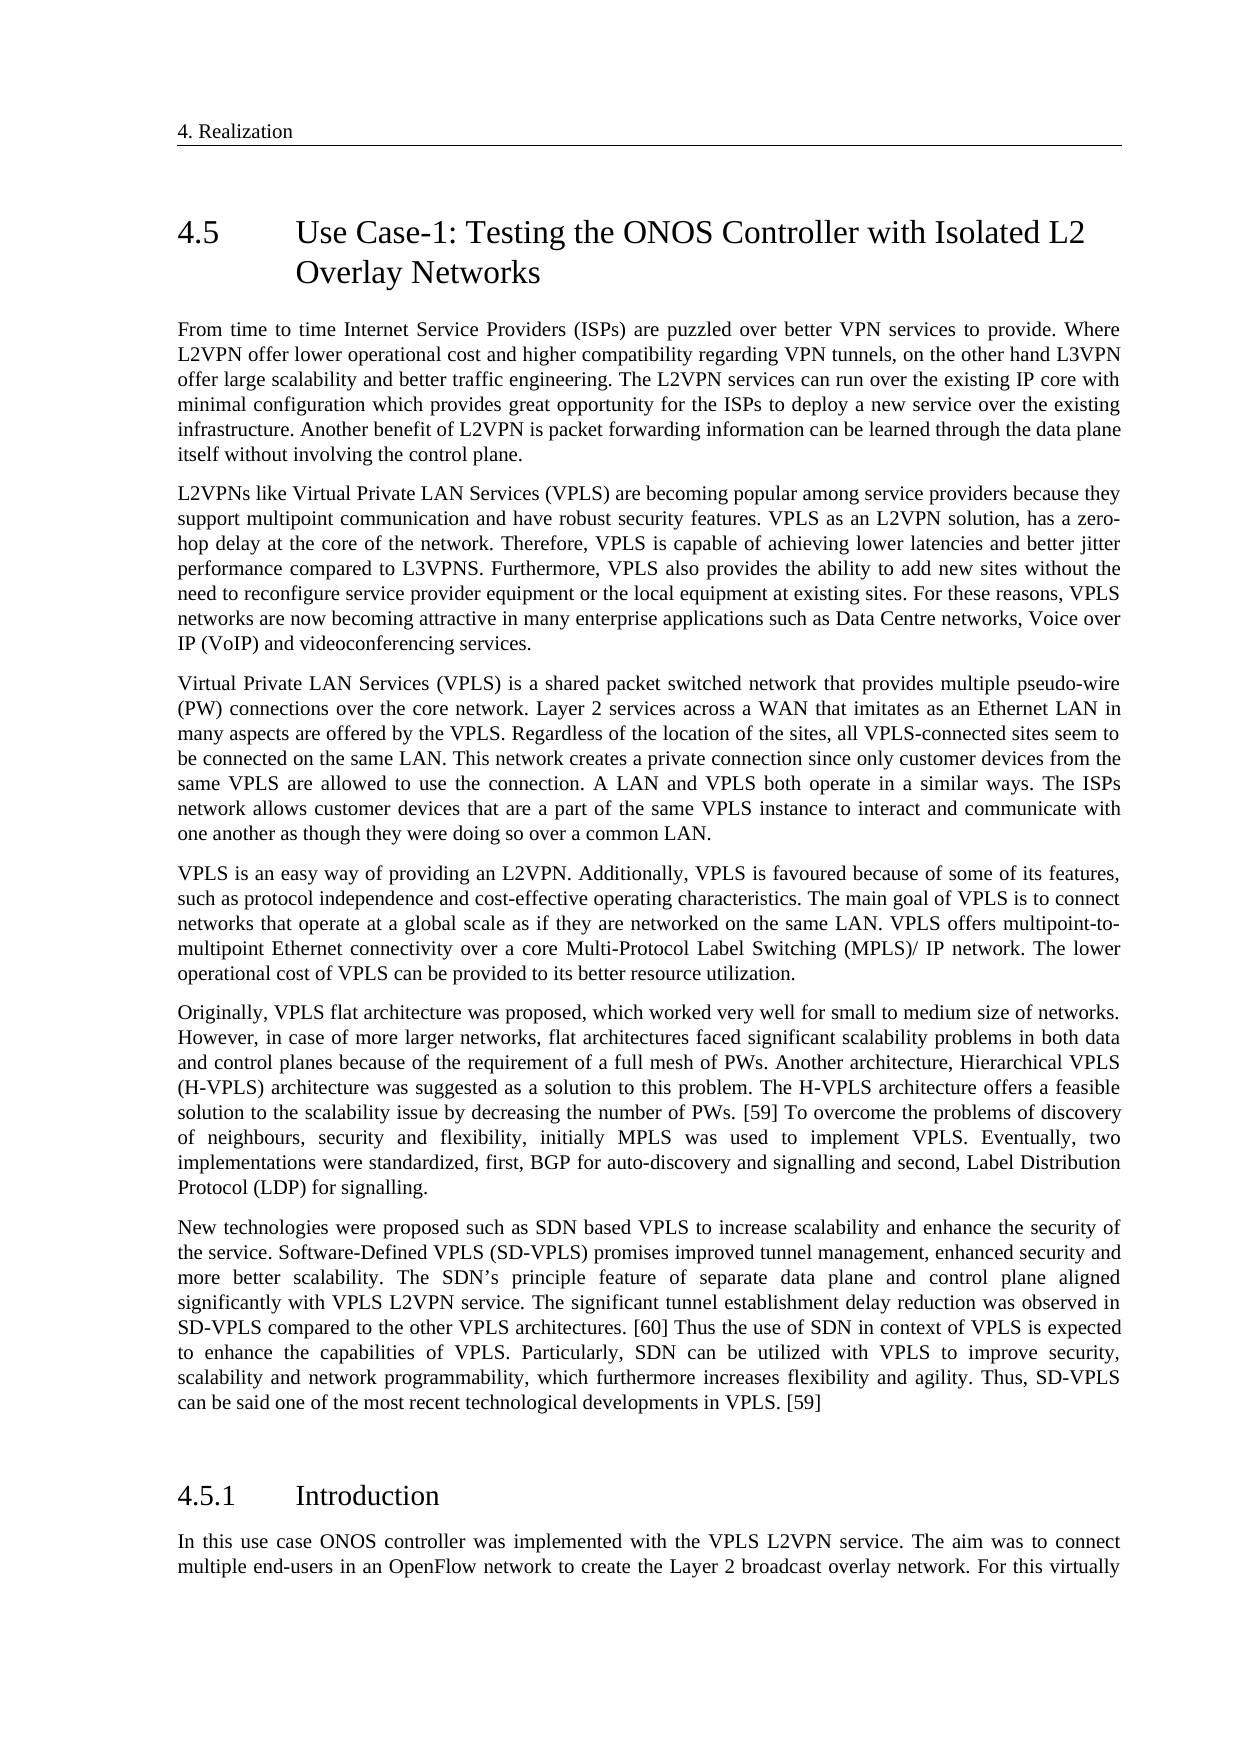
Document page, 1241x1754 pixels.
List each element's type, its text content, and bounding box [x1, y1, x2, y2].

text Originally, VPLS flat architecture was proposed, which worked very well for small to medium size of networks. However, in case of more larger networks, flat architectures faced significant scalability problems in both data and control planes because of the requirement of a full mesh of PWs. Another architecture, Hierarchical VPLS (H-VPLS) architecture was suggested as a solution to this problem. The H-VPLS architecture offers a feasible solution to the scalability issue by decreasing the number of PWs. To overcome the problems of discovery of neighbours, security and flexibility, initially MPLS was used to implement VPLS. Eventually, two implementations were standardized, first, BGP for auto-discovery and signalling and second, Label Distribution Protocol (LDP) for signalling. [177, 999, 1122, 1199]
text Virtual Private LAN Services (VPLS) is a shared packet switched network that provides multiple pseudo-wire (PW) connections over the core network. Layer 2 services across a WAN that imitates as an Ethernet LAN in many aspects are offered by the VPLS. Regardless of the location of the sites, all VPLS-connected sites seem to be connected on the same LAN. This network creates a private connection since only customer devices from the same VPLS are allowed to use the connection. A LAN and VPLS both operate in a similar ways. The ISPs network allows customer devices that are a part of the same VPLS instance to interact and communicate with one another as though they were doing so over a common LAN. [177, 670, 1122, 845]
text From time to time Internet Service Providers (ISPs) are puzzled over better VPN services to provide. Where L2VPN offer lower operational cost and higher compatibility regarding VPN tunnels, on the other hand L3VPN offer large scalability and better traffic engineering. The L2VPN services can run over the existing IP core with minimal configuration which provides great opportunity for the ISPs to deploy a new service over the existing infrastructure. Another benefit of L2VPN is packet forwarding information can be learned through the data plane itself without involving the control plane. [177, 316, 1122, 466]
subtitle Use Case-1: Testing the ONOS Controller with Isolated L2 Overlay Networks [177, 211, 1122, 291]
text New technologies were proposed such as SDN based VPLS to increase scalability and enhance the security of the service. Software-Defined VPLS (SD-VPLS) promises improved tunnel management, enhanced security and more better scalability. The SDN’s principle feature of separate data plane and control plane aligned significantly with VPLS L2VPN service. The significant tunnel establishment delay reduction was observed in SD-VPLS compared to the other VPLS architectures. Thus the use of SDN in context of VPLS is expected to enhance the capabilities of VPLS. Particularly, SDN can be utilized with VPLS to improve security, scalability and network programmability, which furthermore increases flexibility and agility. Thus, SD-VPLS can be said one of the most recent technological developments in VPLS. [177, 1214, 1122, 1414]
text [177, 1528, 1122, 1578]
subtitle Introduction [177, 1478, 1122, 1512]
text L2VPNs like Virtual Private LAN Services (VPLS) are becoming popular among service providers because they support multipoint communication and have robust security features. VPLS as an L2VPN solution, has a zero-hop delay at the core of the network. Therefore, VPLS is capable of achieving lower latencies and better jitter performance compared to L3VPNS. Furthermore, VPLS also provides the ability to add new sites without the need to reconfigure service provider equipment or the local equipment at existing sites. For these reasons, VPLS networks are now becoming attractive in many enterprise applications such as Data Centre networks, Voice over IP (VoIP) and videoconferencing services. [177, 480, 1122, 655]
text VPLS is an easy way of providing an L2VPN. Additionally, VPLS is favoured because of some of its features, such as protocol independence and cost-effective operating characteristics. The main goal of VPLS is to connect networks that operate at a global scale as if they are networked on the same LAN. VPLS offers multipoint-to-multipoint Ethernet connectivity over a core Multi-Protocol Label Switching (MPLS)/ IP network. The lower operational cost of VPLS can be provided to its better resource utilization. [177, 859, 1122, 984]
